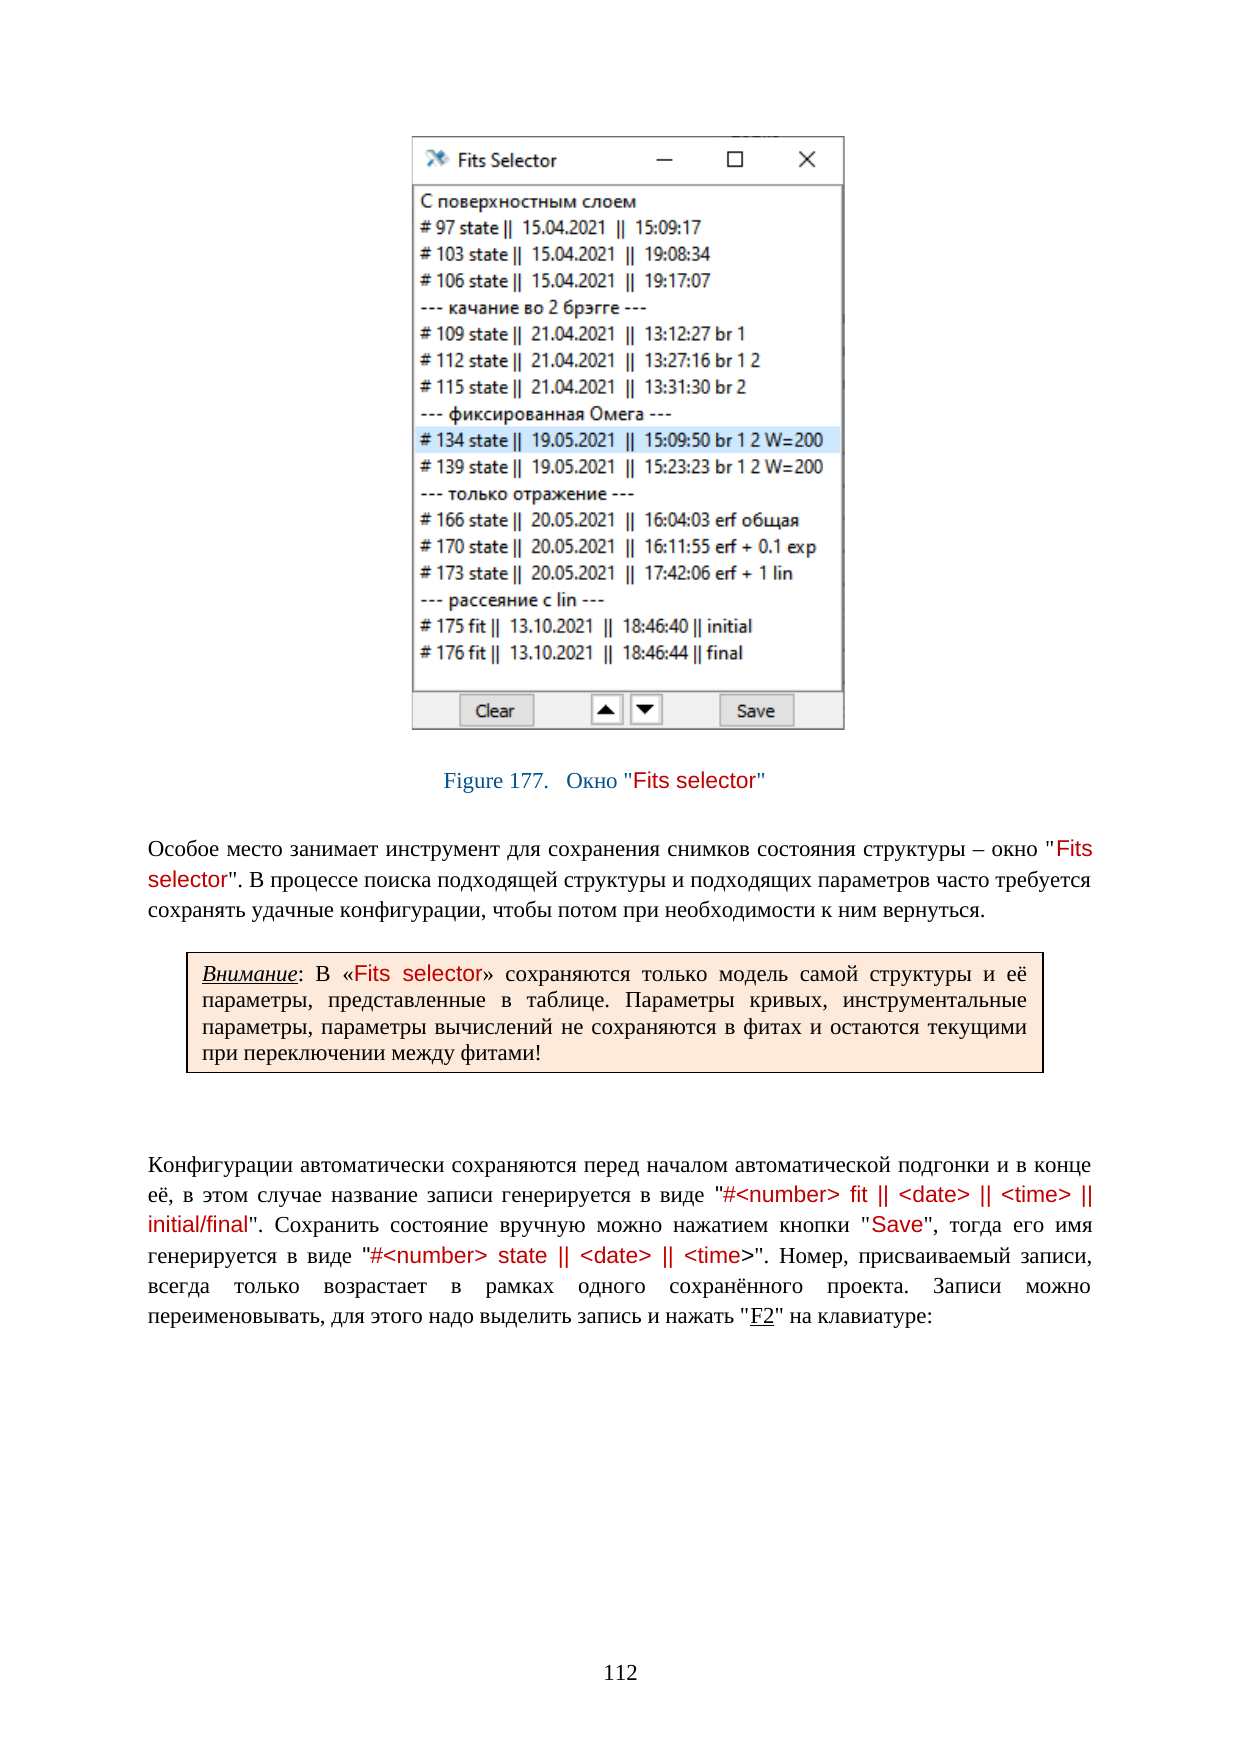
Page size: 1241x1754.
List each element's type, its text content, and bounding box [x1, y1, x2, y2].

text Особое место занимает инструмент для сохранения снимков состояния структуры – окно "Fits selector". В процессе поиска подходящей структуры и подходящих параметров часто требуется сохранять удачные конфигурации, чтобы потом при необходимости к ним вернуться. [148, 835, 1093, 922]
picture [411, 136, 845, 730]
text Конфигурации автоматически сохраняются перед началом автоматической подгонки и в конце её, в этом случае название записи генерируется в виде "#<number> fit || <date> || <time> || initial/final". Сохранить состояние вручную можно нажатием кнопки "Save", тогда его имя генерируется в виде "#<number> state || <date> || <time>". Номер, присваиваемый записи, всегда только возрастает в рамках одного сохранённого проекта. Записи можно переименовывать, для этого надо выделить запись и нажать "F2" на клавиатуре: [148, 963, 1093, 1328]
